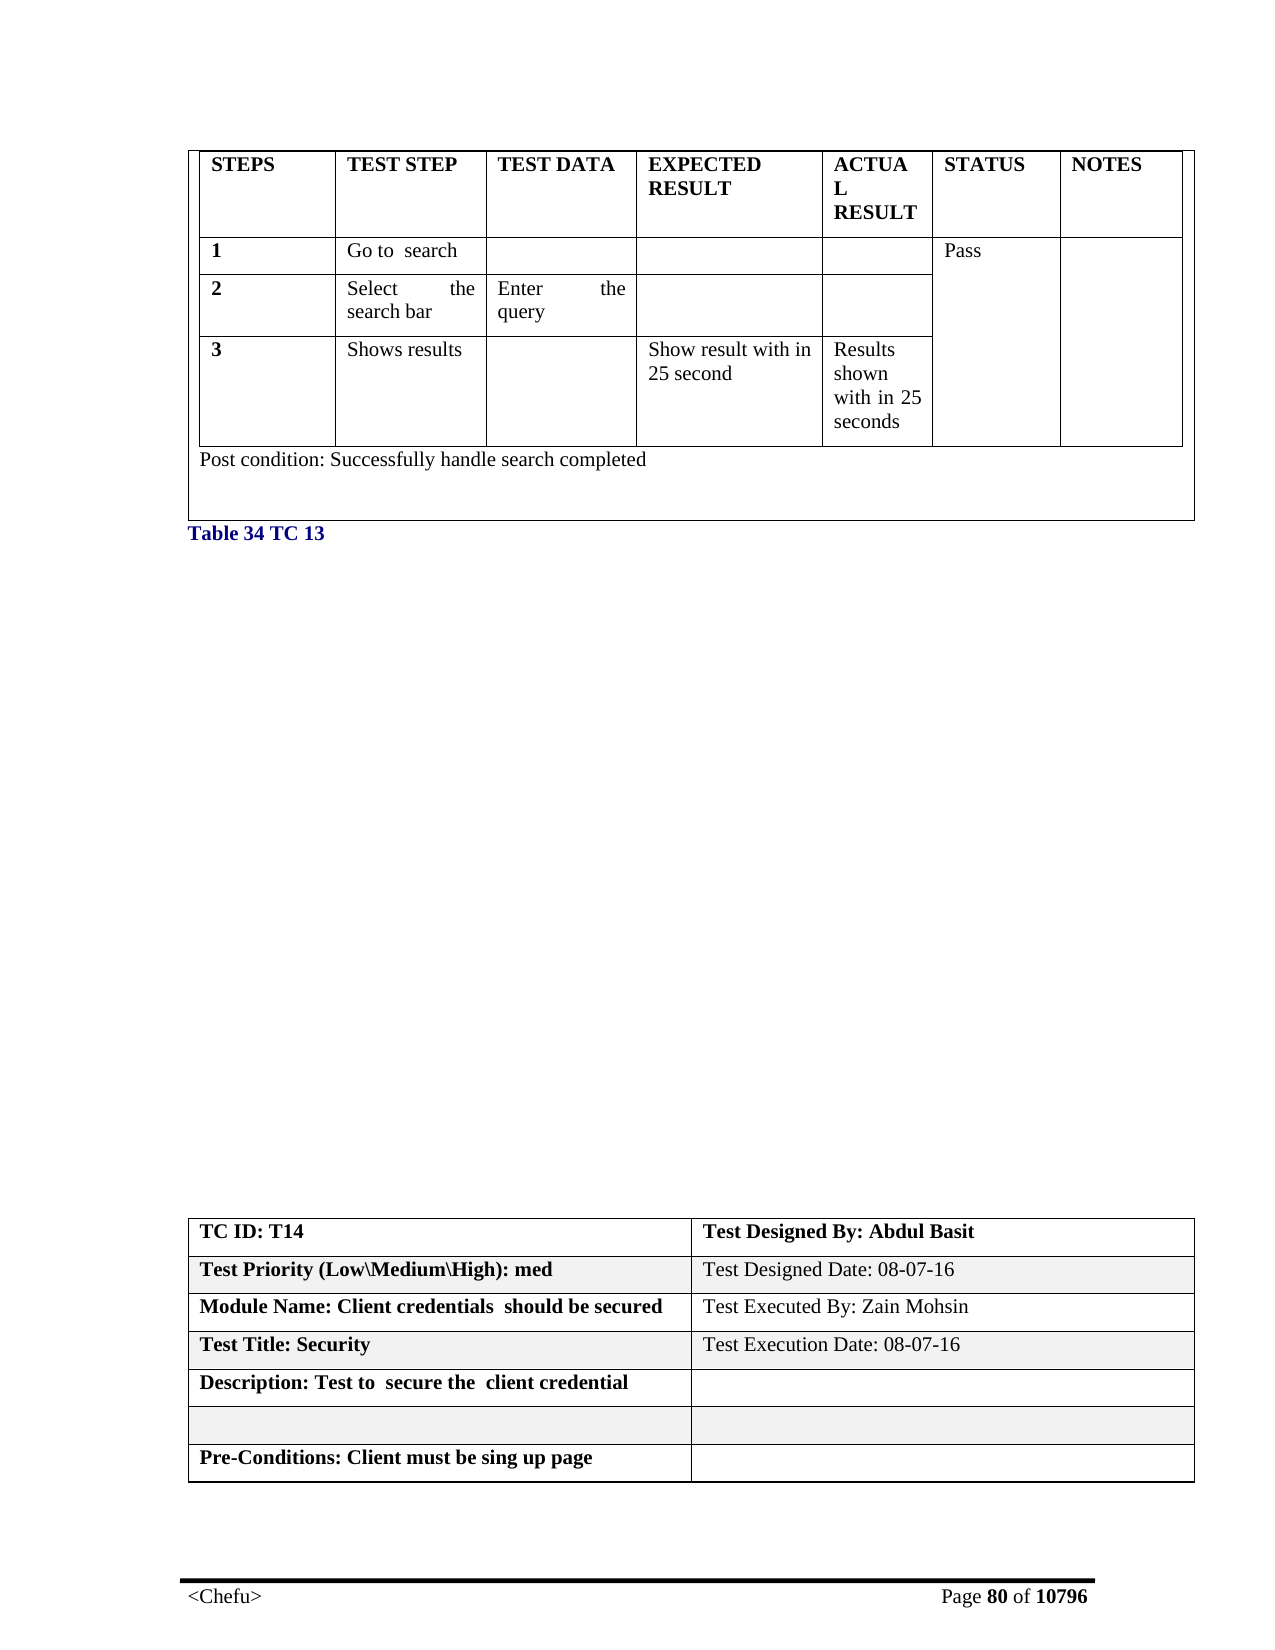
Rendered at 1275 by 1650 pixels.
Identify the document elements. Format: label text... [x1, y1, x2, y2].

table_cell [692, 1407, 1194, 1444]
table_header TC ID: T14 [189, 1219, 691, 1256]
table_cell [692, 1370, 1194, 1406]
table_cell [189, 1407, 691, 1444]
table_cell Description: Test to secure the client credential [189, 1370, 691, 1406]
table_cell Post condition: Successfully handle search completed [189, 151, 1194, 520]
table_cell Test Priority (Low\Medium\High): med [189, 1257, 691, 1293]
table_cell Test Execution Date: 08-07-16 [692, 1332, 1194, 1368]
table_cell [692, 1445, 1194, 1481]
table_cell Test Designed Date: 08-07-16 [692, 1257, 1194, 1293]
table_cell Pre-Conditions: Client must be sing up page [189, 1445, 691, 1481]
table_cell Test Executed By: Zain Mohsin [692, 1294, 1194, 1331]
table_header Test Designed By: Abdul Basit [692, 1219, 1194, 1256]
table_cell Module Name: Client credentials should be secured [189, 1294, 691, 1331]
text Table 34 TC 13 [187, 521, 1087, 545]
table_cell Test Title: Security [189, 1332, 691, 1368]
